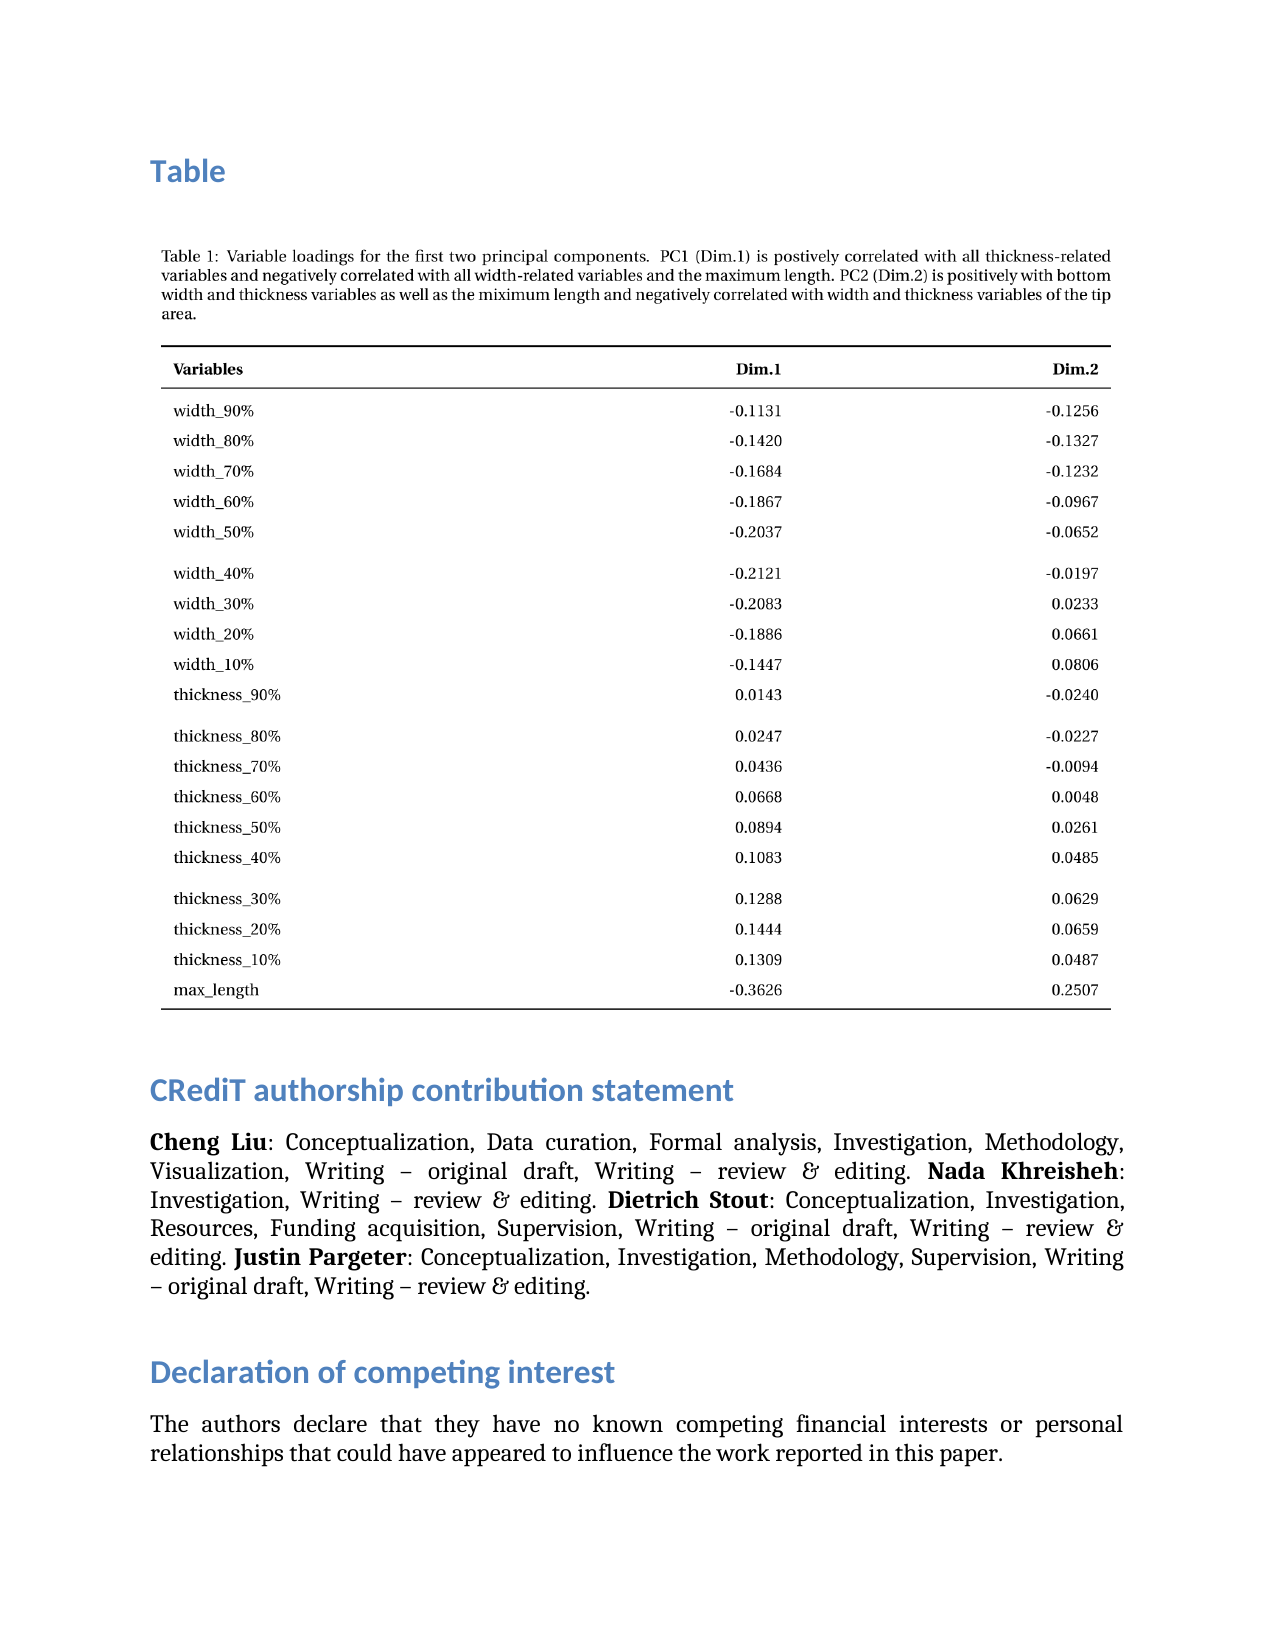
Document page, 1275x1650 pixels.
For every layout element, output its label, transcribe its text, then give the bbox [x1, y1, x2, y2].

subtitle CRediT authorship contribution statement [150, 1069, 1125, 1109]
picture [150, 240, 1125, 1019]
text The authors declare that they have no known competing financial interests or personal relationships that could have appeared to influence the work reported in this paper. [150, 1410, 1125, 1468]
subtitle Table [150, 150, 1125, 191]
text Cheng Liu: Conceptualization, Data curation, Formal analysis, Investigation, Methodology, Visualization, Writing – original draft, Writing – review & editing. Nada Khreisheh: Investigation, Writing – review & editing. Dietrich Stout: Conceptualization, Investigation, Resources, Funding acquisition, Supervision, Writing – original draft, Writing – review & editing. Justin Pargeter: Conceptualization, Investigation, Methodology, Supervision, Writing – original draft, Writing – review & editing. [150, 1128, 1125, 1301]
subtitle Declaration of competing interest [150, 1351, 1125, 1391]
